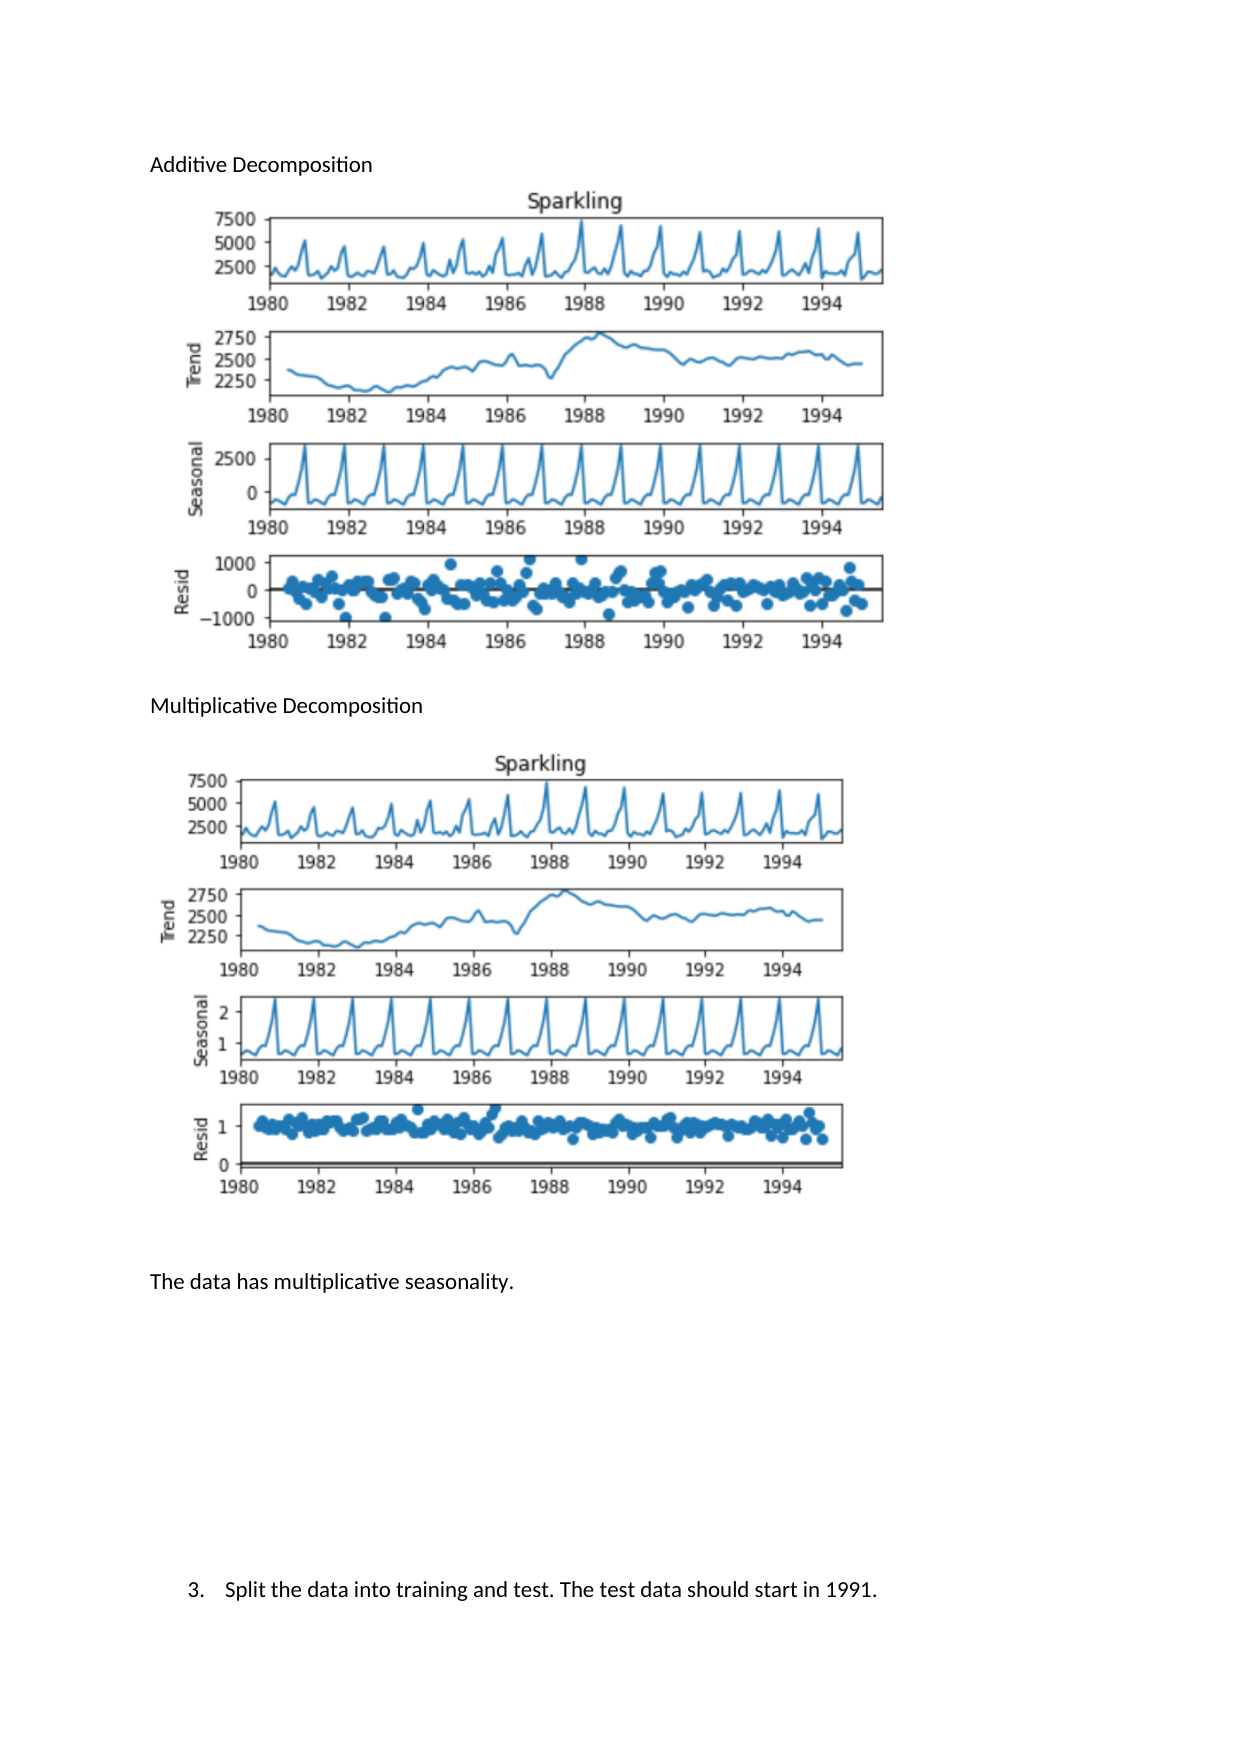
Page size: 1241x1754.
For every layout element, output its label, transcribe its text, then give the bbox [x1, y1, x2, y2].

picture [150, 178, 946, 663]
text Additive Decomposition [150, 150, 1090, 178]
list Split the data into training and test. The test data should start in 1991. [187, 1576, 1090, 1603]
text The data has multiplicative seasonality. [150, 1267, 1090, 1295]
picture [150, 747, 879, 1212]
text Multiplicative Decomposition [150, 691, 1090, 719]
